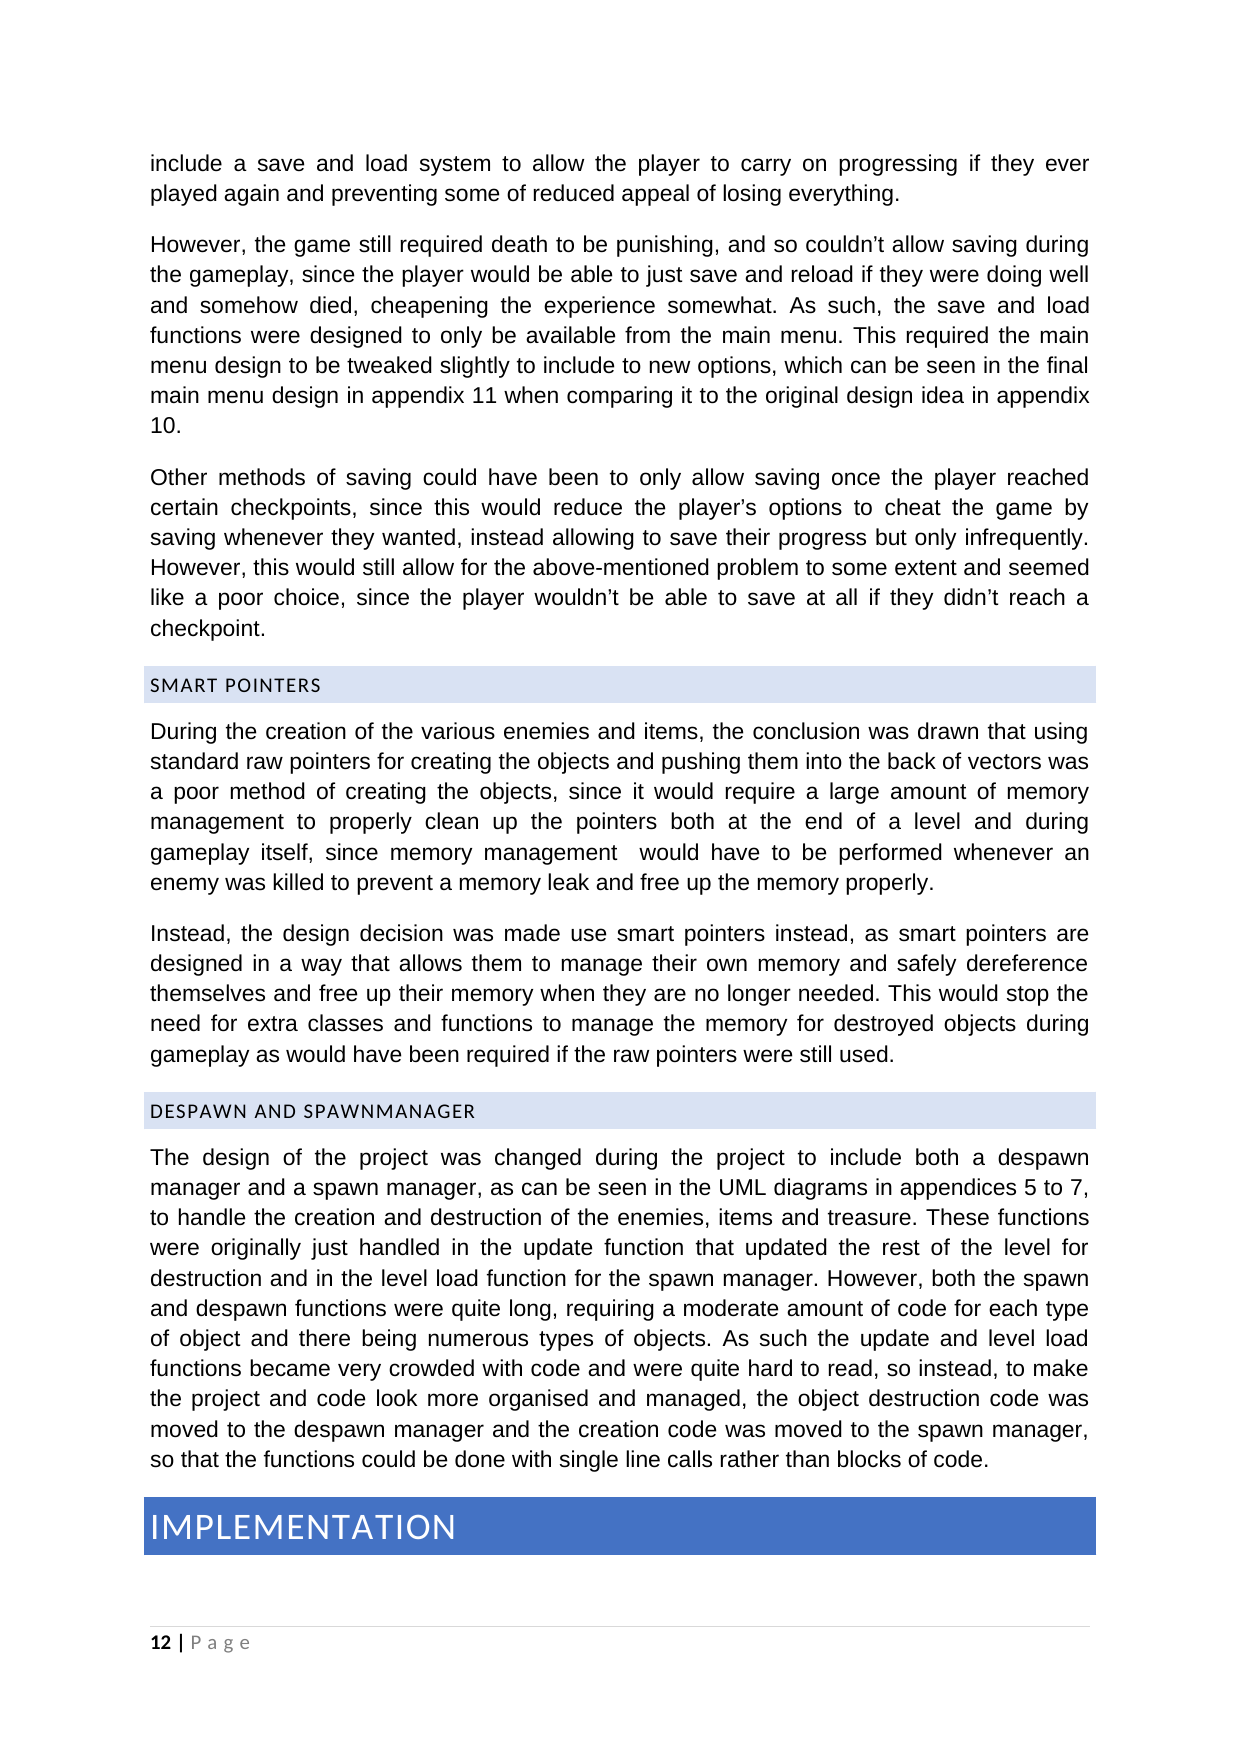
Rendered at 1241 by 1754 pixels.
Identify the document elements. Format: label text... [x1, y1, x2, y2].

text During the creation of the various enemies and items, the conclusion was drawn that using standard raw pointers for creating the objects and pushing them into the back of vectors was a poor method of creating the objects, since it would require a large amount of memory management to properly clean up the pointers both at the end of a level and during gameplay itself, since memory management would have to be performed whenever an enemy was killed to prevent a memory leak and free up the memory properly. [150, 718, 1090, 895]
subtitle Smart pointers [150, 672, 1090, 697]
text However, the game still required death to be punishing, and so couldn’t allow saving during the gameplay, since the player would be able to just save and reload if they were doing well and somehow died, cheapening the experience somewhat. As such, the save and load functions were designed to only be available from the main menu. This required the main menu design to be tweaked slightly to include to new options, which can be seen in the final main menu design in appendix 11 when comparing it to the original design idea in appendix 10. [150, 231, 1090, 439]
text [150, 150, 1090, 207]
subtitle Implementation [150, 1503, 1090, 1549]
text The design of the project was changed during the project to include both a despawn manager and a spawn manager, as can be seen in the UML diagrams in appendices 5 to 7, to handle the creation and destruction of the enemies, items and treasure. These functions were originally just handled in the update function that updated the rest of the level for destruction and in the level load function for the spawn manager. However, both the spawn and despawn functions were quite long, requiring a moderate amount of code for each type of object and there being numerous types of objects. As such the update and level load functions became very crowded with code and were quite hard to read, so instead, to make the project and code look more organised and managed, the object destruction code was moved to the despawn manager and the creation code was moved to the spawn manager, so that the functions could be done with single line calls rather than blocks of code. [150, 1144, 1090, 1472]
text Other methods of saving could have been to only allow saving once the player reached certain checkpoints, since this would reduce the player’s options to cheat the game by saving whenever they wanted, instead allowing to save their progress but only infrequently. However, this would still allow for the above-mentioned problem to some extent and seemed like a poor choice, since the player wouldn’t be able to save at all if they didn’t reach a checkpoint. [150, 463, 1090, 641]
text Instead, the design decision was made use smart pointers instead, as smart pointers are designed in a way that allows them to manage their own memory and safely dereference themselves and free up their memory when they are no longer needed. This would stop the need for extra classes and functions to manage the memory for destroyed objects during gameplay as would have been required if the raw pointers were still used. [150, 920, 1090, 1067]
subtitle Despawn and SpawnManager [150, 1098, 1090, 1123]
